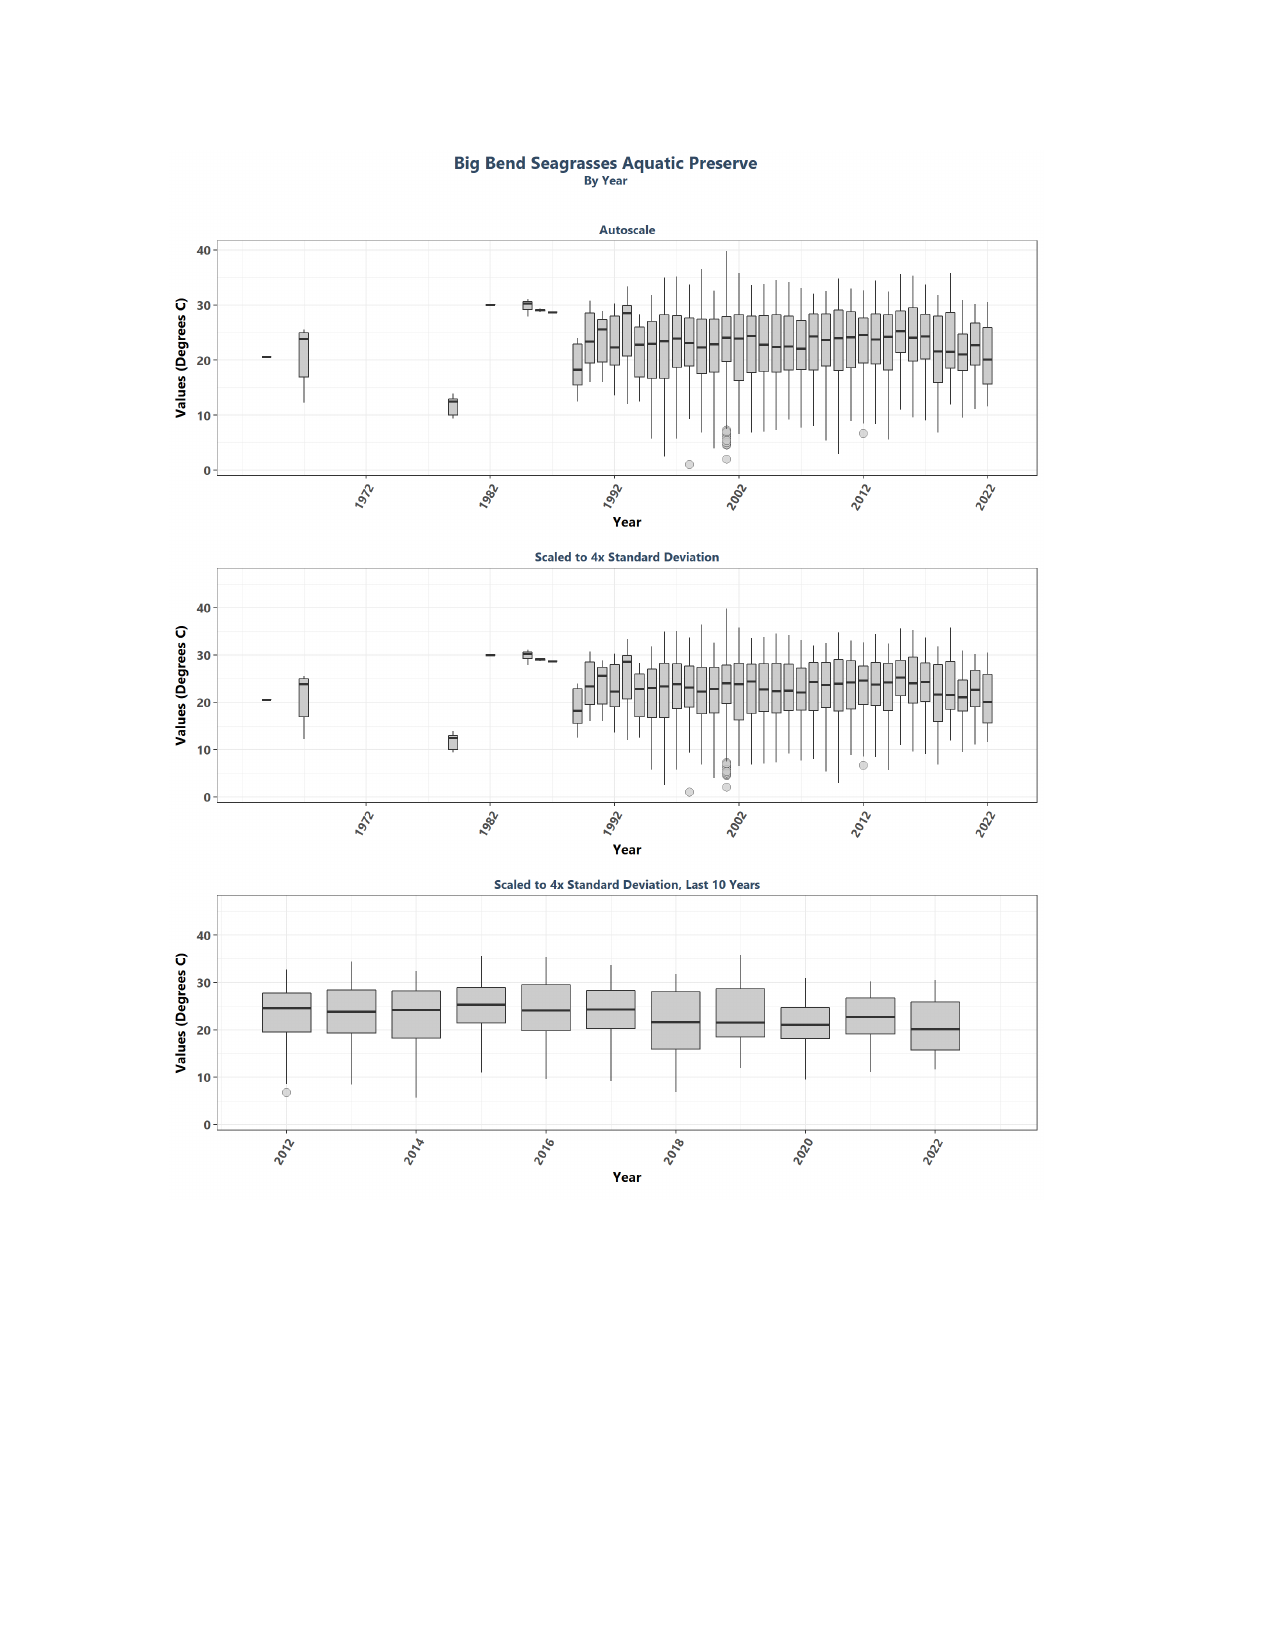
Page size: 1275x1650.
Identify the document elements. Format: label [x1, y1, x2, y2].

picture [168, 150, 1044, 1200]
